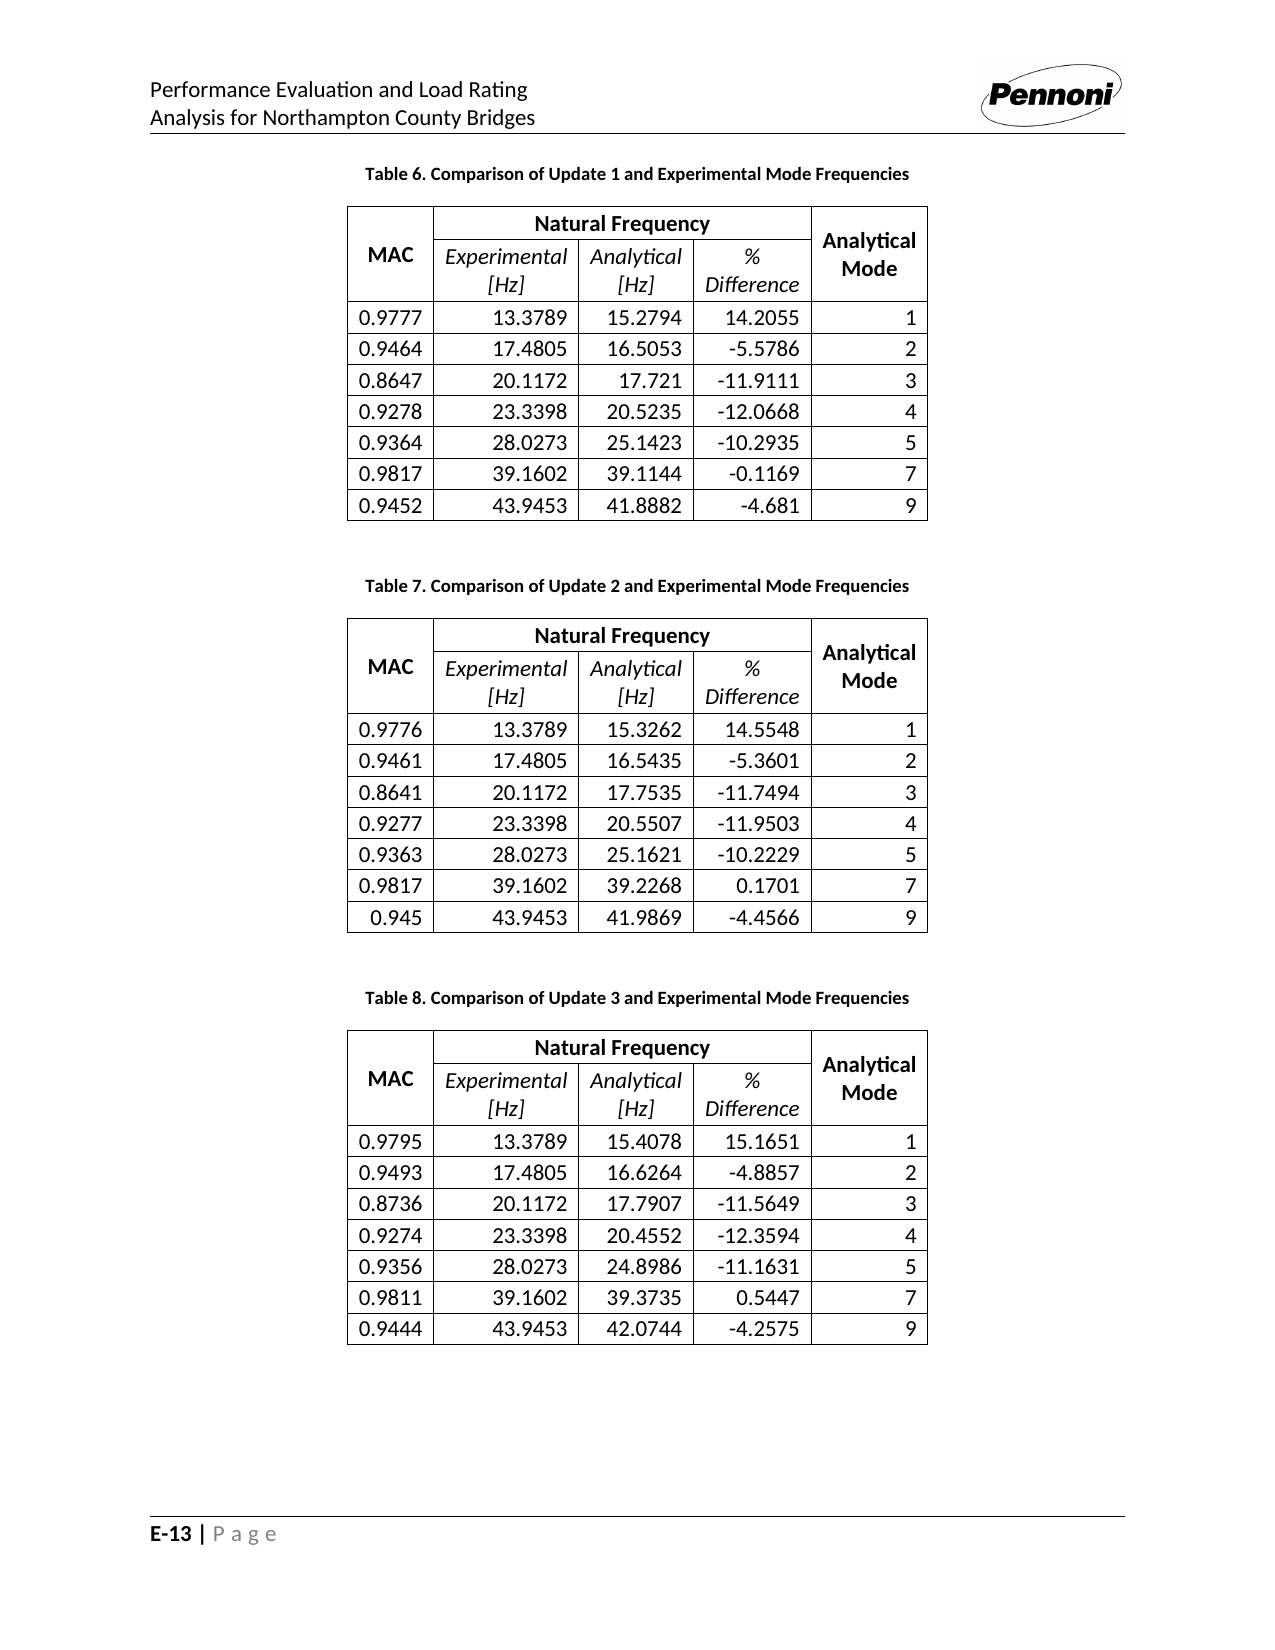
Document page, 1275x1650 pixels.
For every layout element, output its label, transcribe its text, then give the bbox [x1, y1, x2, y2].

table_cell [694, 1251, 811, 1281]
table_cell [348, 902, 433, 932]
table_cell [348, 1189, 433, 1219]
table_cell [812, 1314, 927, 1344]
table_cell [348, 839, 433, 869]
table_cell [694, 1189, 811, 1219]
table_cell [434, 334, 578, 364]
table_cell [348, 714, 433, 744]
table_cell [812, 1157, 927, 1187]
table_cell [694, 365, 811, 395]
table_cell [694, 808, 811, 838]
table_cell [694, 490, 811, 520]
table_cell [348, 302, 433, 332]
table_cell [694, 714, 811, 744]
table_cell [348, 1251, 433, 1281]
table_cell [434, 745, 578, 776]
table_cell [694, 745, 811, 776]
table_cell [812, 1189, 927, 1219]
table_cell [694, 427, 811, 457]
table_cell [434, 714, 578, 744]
text Table 8. Comparison of Update 3 and Experimental Mode Frequencies [150, 986, 1125, 1009]
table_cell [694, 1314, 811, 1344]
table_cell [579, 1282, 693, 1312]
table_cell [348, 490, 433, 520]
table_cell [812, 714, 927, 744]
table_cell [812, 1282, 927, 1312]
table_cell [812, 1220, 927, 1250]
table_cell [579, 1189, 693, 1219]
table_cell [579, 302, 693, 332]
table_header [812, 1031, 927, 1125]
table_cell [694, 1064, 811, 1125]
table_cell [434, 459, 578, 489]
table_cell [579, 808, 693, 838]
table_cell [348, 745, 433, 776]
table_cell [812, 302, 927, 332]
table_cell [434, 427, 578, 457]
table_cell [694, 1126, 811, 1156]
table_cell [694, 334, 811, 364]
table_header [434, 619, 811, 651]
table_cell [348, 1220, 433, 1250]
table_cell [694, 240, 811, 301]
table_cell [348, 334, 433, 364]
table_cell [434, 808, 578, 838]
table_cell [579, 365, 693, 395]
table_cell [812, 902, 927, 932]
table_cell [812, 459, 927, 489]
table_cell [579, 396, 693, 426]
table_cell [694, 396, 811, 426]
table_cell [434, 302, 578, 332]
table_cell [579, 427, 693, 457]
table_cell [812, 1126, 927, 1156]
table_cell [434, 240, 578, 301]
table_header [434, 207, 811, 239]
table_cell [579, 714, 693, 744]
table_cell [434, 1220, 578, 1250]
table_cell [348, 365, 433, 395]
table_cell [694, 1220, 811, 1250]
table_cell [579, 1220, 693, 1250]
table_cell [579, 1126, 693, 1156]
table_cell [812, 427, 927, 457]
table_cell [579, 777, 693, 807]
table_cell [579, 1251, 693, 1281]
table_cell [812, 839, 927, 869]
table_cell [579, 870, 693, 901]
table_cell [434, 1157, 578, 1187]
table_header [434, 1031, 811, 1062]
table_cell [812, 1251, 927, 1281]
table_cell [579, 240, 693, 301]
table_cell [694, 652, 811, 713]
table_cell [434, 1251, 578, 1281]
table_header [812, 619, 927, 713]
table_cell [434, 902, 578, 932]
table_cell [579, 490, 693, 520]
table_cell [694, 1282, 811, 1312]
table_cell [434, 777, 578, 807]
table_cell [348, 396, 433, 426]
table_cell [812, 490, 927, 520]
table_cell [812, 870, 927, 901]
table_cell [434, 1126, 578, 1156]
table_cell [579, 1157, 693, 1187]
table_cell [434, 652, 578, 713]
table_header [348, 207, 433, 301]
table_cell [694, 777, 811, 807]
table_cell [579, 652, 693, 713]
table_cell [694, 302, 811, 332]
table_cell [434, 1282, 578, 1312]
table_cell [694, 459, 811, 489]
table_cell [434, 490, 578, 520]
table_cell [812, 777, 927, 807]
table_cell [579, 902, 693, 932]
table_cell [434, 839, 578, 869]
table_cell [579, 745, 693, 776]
text Table 6. Comparison of Update 1 and Experimental Mode Frequencies [150, 162, 1125, 185]
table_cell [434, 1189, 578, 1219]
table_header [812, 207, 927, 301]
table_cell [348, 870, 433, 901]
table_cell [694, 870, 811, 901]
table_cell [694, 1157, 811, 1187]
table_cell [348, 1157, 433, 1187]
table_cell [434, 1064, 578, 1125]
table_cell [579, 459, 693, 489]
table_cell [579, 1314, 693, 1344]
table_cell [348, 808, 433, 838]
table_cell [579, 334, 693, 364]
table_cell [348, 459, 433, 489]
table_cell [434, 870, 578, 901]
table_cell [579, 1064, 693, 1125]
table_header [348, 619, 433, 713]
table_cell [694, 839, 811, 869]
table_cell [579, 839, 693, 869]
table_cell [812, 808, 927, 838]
text Table 7. Comparison of Update 2 and Experimental Mode Frequencies [150, 574, 1125, 597]
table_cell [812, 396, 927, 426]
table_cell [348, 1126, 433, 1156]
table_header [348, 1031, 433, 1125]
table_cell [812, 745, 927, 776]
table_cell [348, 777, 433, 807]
picture [976, 61, 1125, 132]
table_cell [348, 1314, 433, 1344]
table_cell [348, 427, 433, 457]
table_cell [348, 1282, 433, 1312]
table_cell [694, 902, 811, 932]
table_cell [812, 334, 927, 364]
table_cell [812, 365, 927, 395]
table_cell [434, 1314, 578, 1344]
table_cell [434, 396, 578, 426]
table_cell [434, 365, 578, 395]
